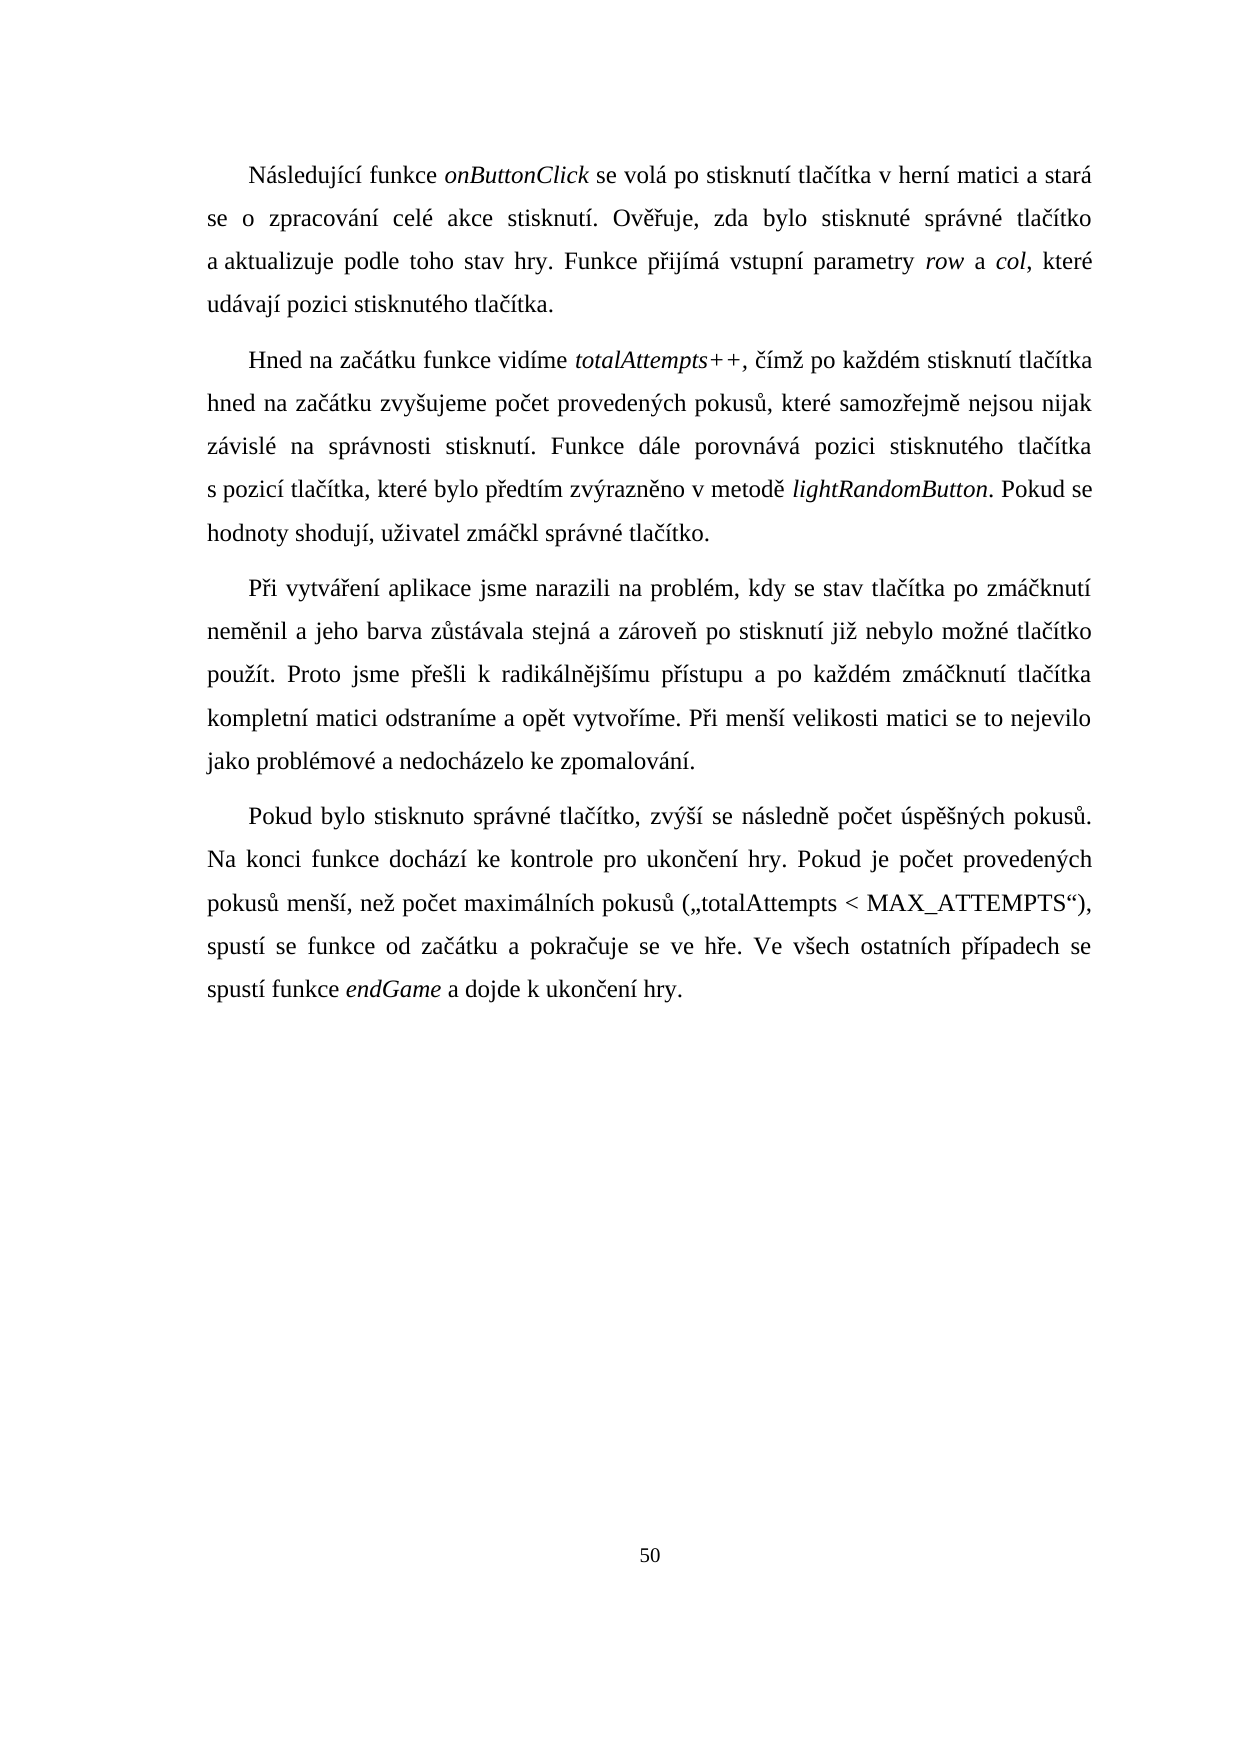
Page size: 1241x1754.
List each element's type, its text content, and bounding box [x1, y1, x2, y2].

text Hned na začátku funkce vidíme totalAttempts++, čímž po každém stisknutí tlačítka hned na začátku zvyšujeme počet provedených pokusů, které samozřejmě nejsou nijak závislé na správnosti stisknutí. Funkce dále porovnává pozici stisknutého tlačítka s pozicí tlačítka, které bylo předtím zvýrazněno v metodě lightRandomButton. Pokud se hodnoty shodují, uživatel zmáčkl správné tlačítko. [207, 345, 1092, 546]
text Pokud bylo stisknuto správné tlačítko, zvýší se následně počet úspěšných pokusů. Na konci funkce dochází ke kontrole pro ukončení hry. Pokud je počet provedených pokusů menší, než počet maximálních pokusů („totalAttempts < MAX_ATTEMPTS“), spustí se funkce od začátku a pokračuje se ve hře. Ve všech ostatních případech se spustí funkce endGame a dojde k ukončení hry. [207, 801, 1092, 1003]
text Následující funkce onButtonClick se volá po stisknutí tlačítka v herní matici a stará se o zpracování celé akce stisknutí. Ověřuje, zda bylo stisknuté správné tlačítko a aktualizuje podle toho stav hry. Funkce přijímá vstupní parametry row a col, které udávají pozici stisknutého tlačítka. [207, 160, 1092, 318]
text Při vytváření aplikace jsme narazili na problém, kdy se stav tlačítka po zmáčknutí neměnil a jeho barva zůstávala stejná a zároveň po stisknutí již nebylo možné tlačítko použít. Proto jsme přešli k radikálnějšímu přístupu a po každém zmáčknutí tlačítka kompletní matici odstraníme a opět vytvoříme. Při menší velikosti matici se to nejevilo jako problémové a nedocházelo ke zpomalování. [207, 573, 1092, 774]
